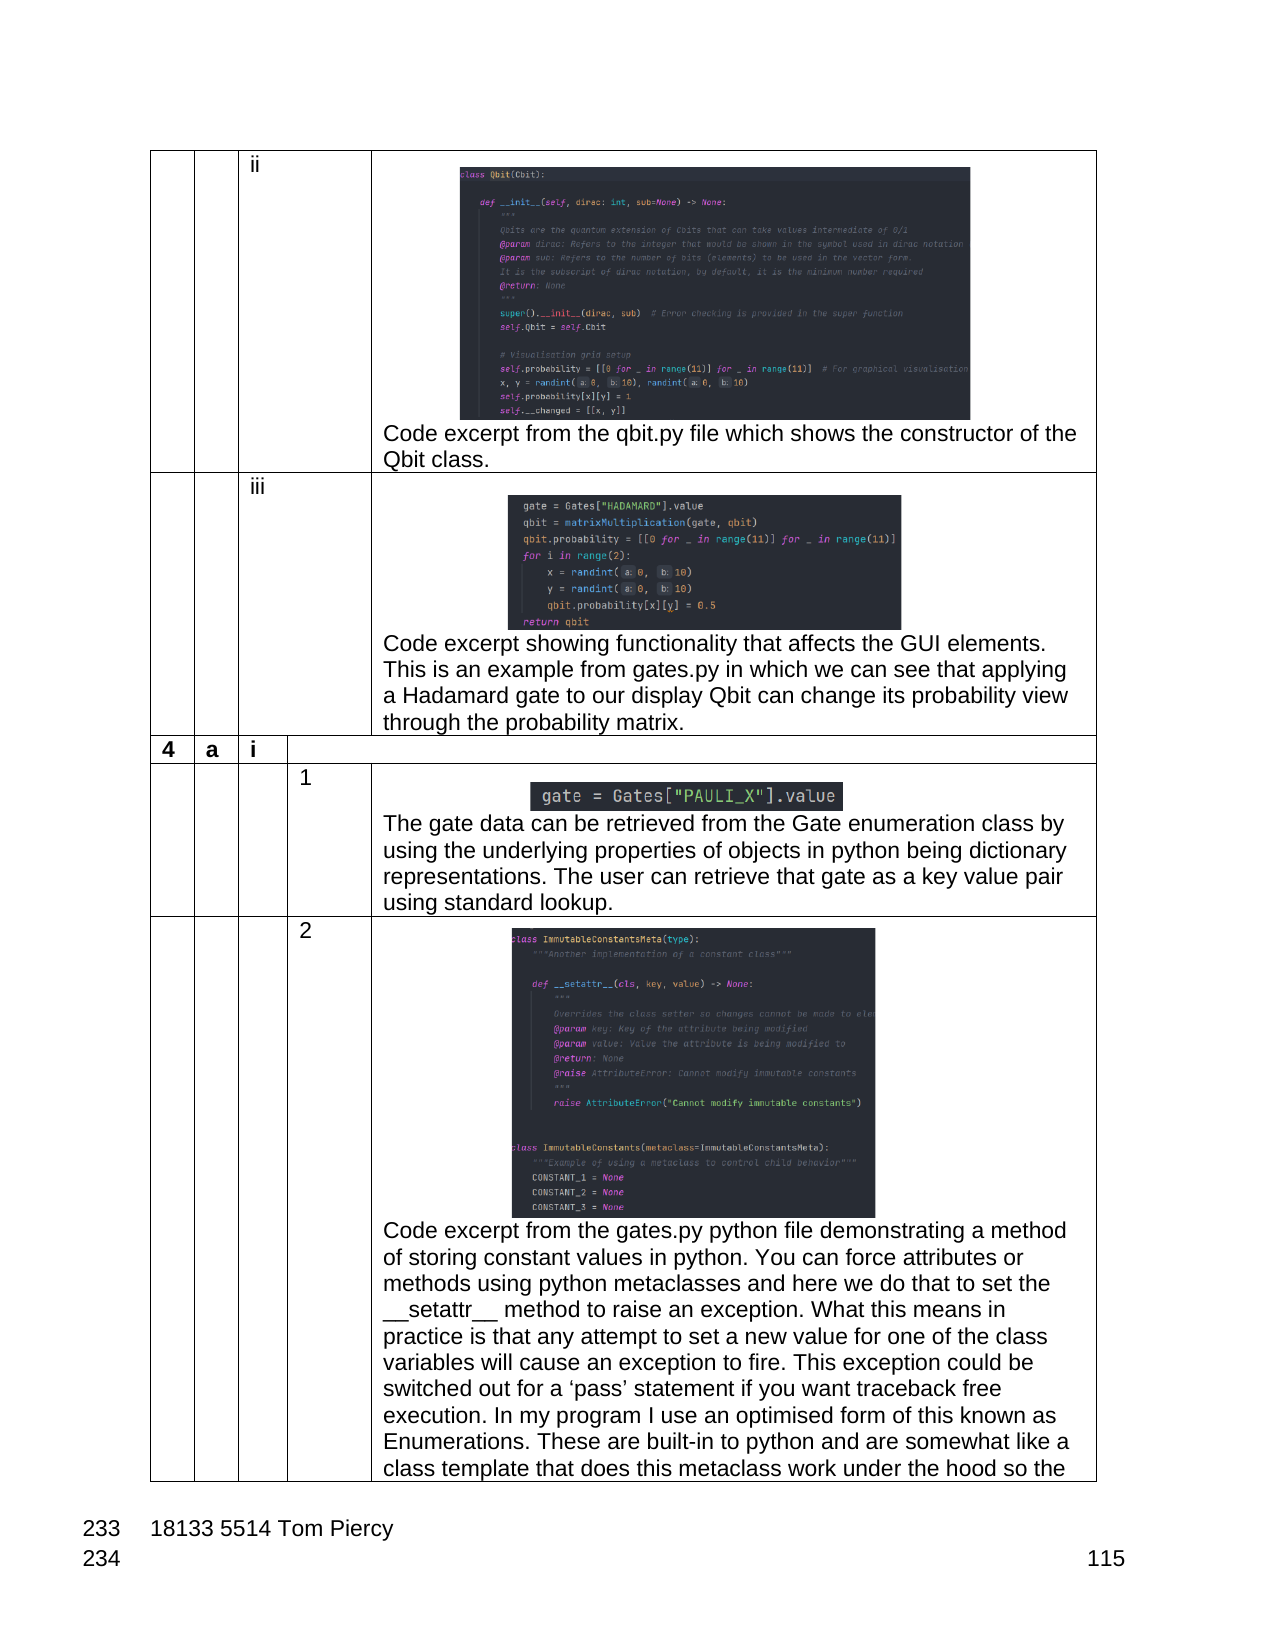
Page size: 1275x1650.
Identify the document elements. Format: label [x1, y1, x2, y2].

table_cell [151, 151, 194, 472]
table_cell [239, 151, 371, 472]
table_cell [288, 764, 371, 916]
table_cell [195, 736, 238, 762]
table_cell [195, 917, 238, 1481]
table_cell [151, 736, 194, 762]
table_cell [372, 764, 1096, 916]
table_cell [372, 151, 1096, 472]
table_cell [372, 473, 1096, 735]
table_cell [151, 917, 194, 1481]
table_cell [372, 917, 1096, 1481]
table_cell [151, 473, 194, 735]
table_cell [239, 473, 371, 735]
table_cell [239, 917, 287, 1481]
picture [511, 928, 876, 1218]
picture [459, 167, 971, 420]
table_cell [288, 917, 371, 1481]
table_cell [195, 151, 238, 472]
picture [507, 495, 902, 630]
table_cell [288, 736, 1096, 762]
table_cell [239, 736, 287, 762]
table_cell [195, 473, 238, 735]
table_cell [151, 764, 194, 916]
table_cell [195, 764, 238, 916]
picture [530, 782, 843, 811]
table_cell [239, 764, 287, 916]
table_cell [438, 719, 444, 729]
